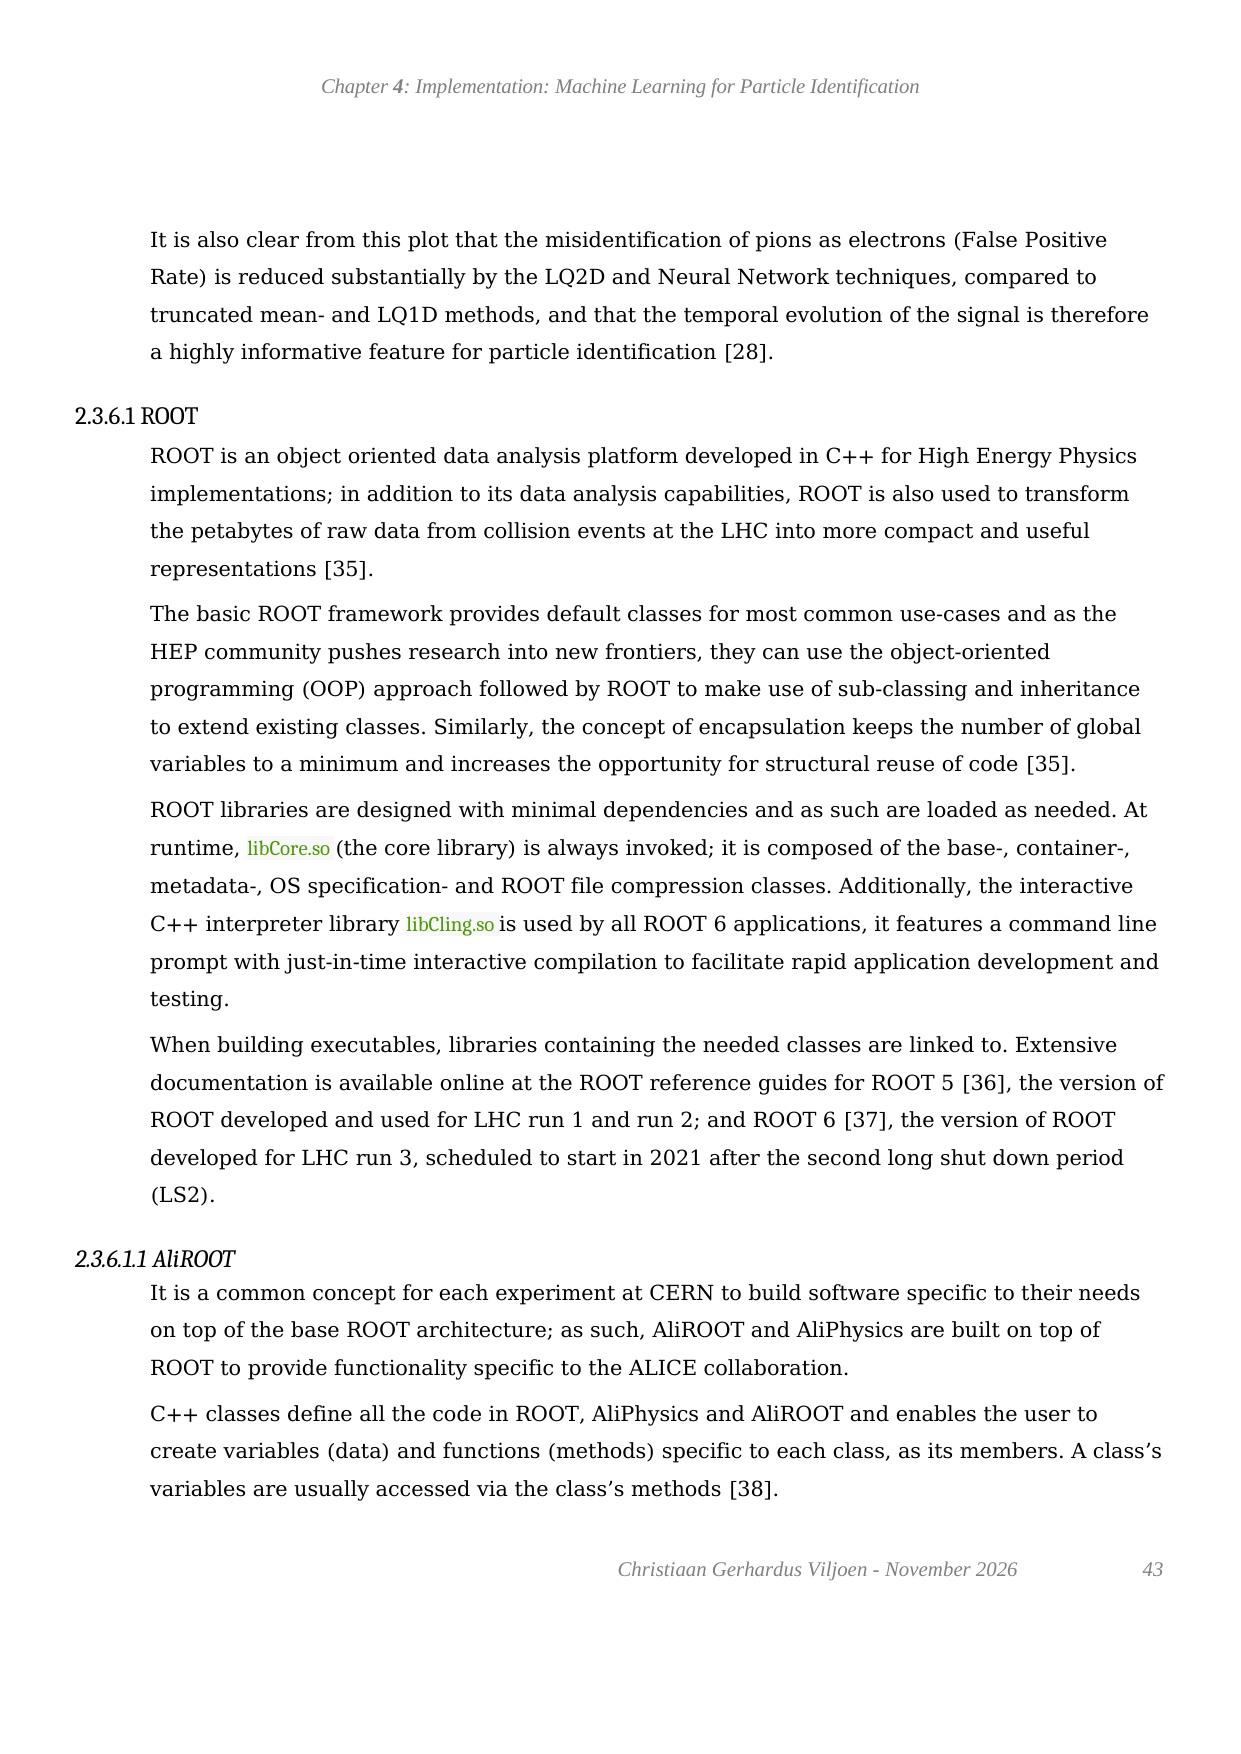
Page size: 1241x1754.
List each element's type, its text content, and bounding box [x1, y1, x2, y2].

text ROOT libraries are designed with minimal dependencies and as such are loaded as needed. At runtime, libCore.so (the core library) is always invoked; it is composed of the base-, container-, metadata-, OS specification- and ROOT file compression classes. Additionally, the interactive C++ interpreter library libCling.so is used by all ROOT 6 applications, it features a command line prompt with just-in-time interactive compilation to facilitate rapid application development and testing. [150, 797, 1165, 1011]
subtitle ROOT [75, 402, 1165, 430]
text C++ classes define all the code in ROOT, AliPhysics and AliROOT and enables the user to create variables (data) and functions (methods) specific to each class, as its members. A class’s variables are usually accessed via the class’s methods . [150, 1400, 1165, 1500]
text It is also clear from this plot that the misidentification of pions as electrons (False Positive Rate) is reduced substantially by the LQ2D and Neural Network techniques, compared to truncated mean- and LQ1D methods, and that the temporal evolution of the signal is therefore a highly informative feature for particle identification . [150, 227, 1165, 364]
text When building executables, libraries containing the needed classes are linked to. Extensive documentation is available online at the ROOT reference guides for ROOT 5 , the version of ROOT developed and used for LHC run 1 and run 2; and ROOT 6 , the version of ROOT developed for LHC run 3, scheduled to start in 2021 after the second long shut down period (LS2). [150, 1032, 1165, 1207]
text The basic ROOT framework provides default classes for most common use-cases and as the HEP community pushes research into new frontiers, they can use the object-oriented programming (OOP) approach followed by ROOT to make use of sub-classing and inheritance to extend existing classes. Similarly, the concept of encapsulation keeps the number of global variables to a minimum and increases the opportunity for structural reuse of code . [150, 601, 1165, 776]
text ROOT is an object oriented data analysis platform developed in C++ for High Energy Physics implementations; in addition to its data analysis capabilities, ROOT is also used to transform the petabytes of raw data from collision events at the LHC into more compact and useful representations . [150, 443, 1165, 580]
subtitle AliROOT [75, 1244, 1165, 1273]
text It is a common concept for each experiment at CERN to build software specific to their needs on top of the base ROOT architecture; as such, AliROOT and AliPhysics are built on top of ROOT to provide functionality specific to the ALICE collaboration. [150, 1279, 1165, 1379]
